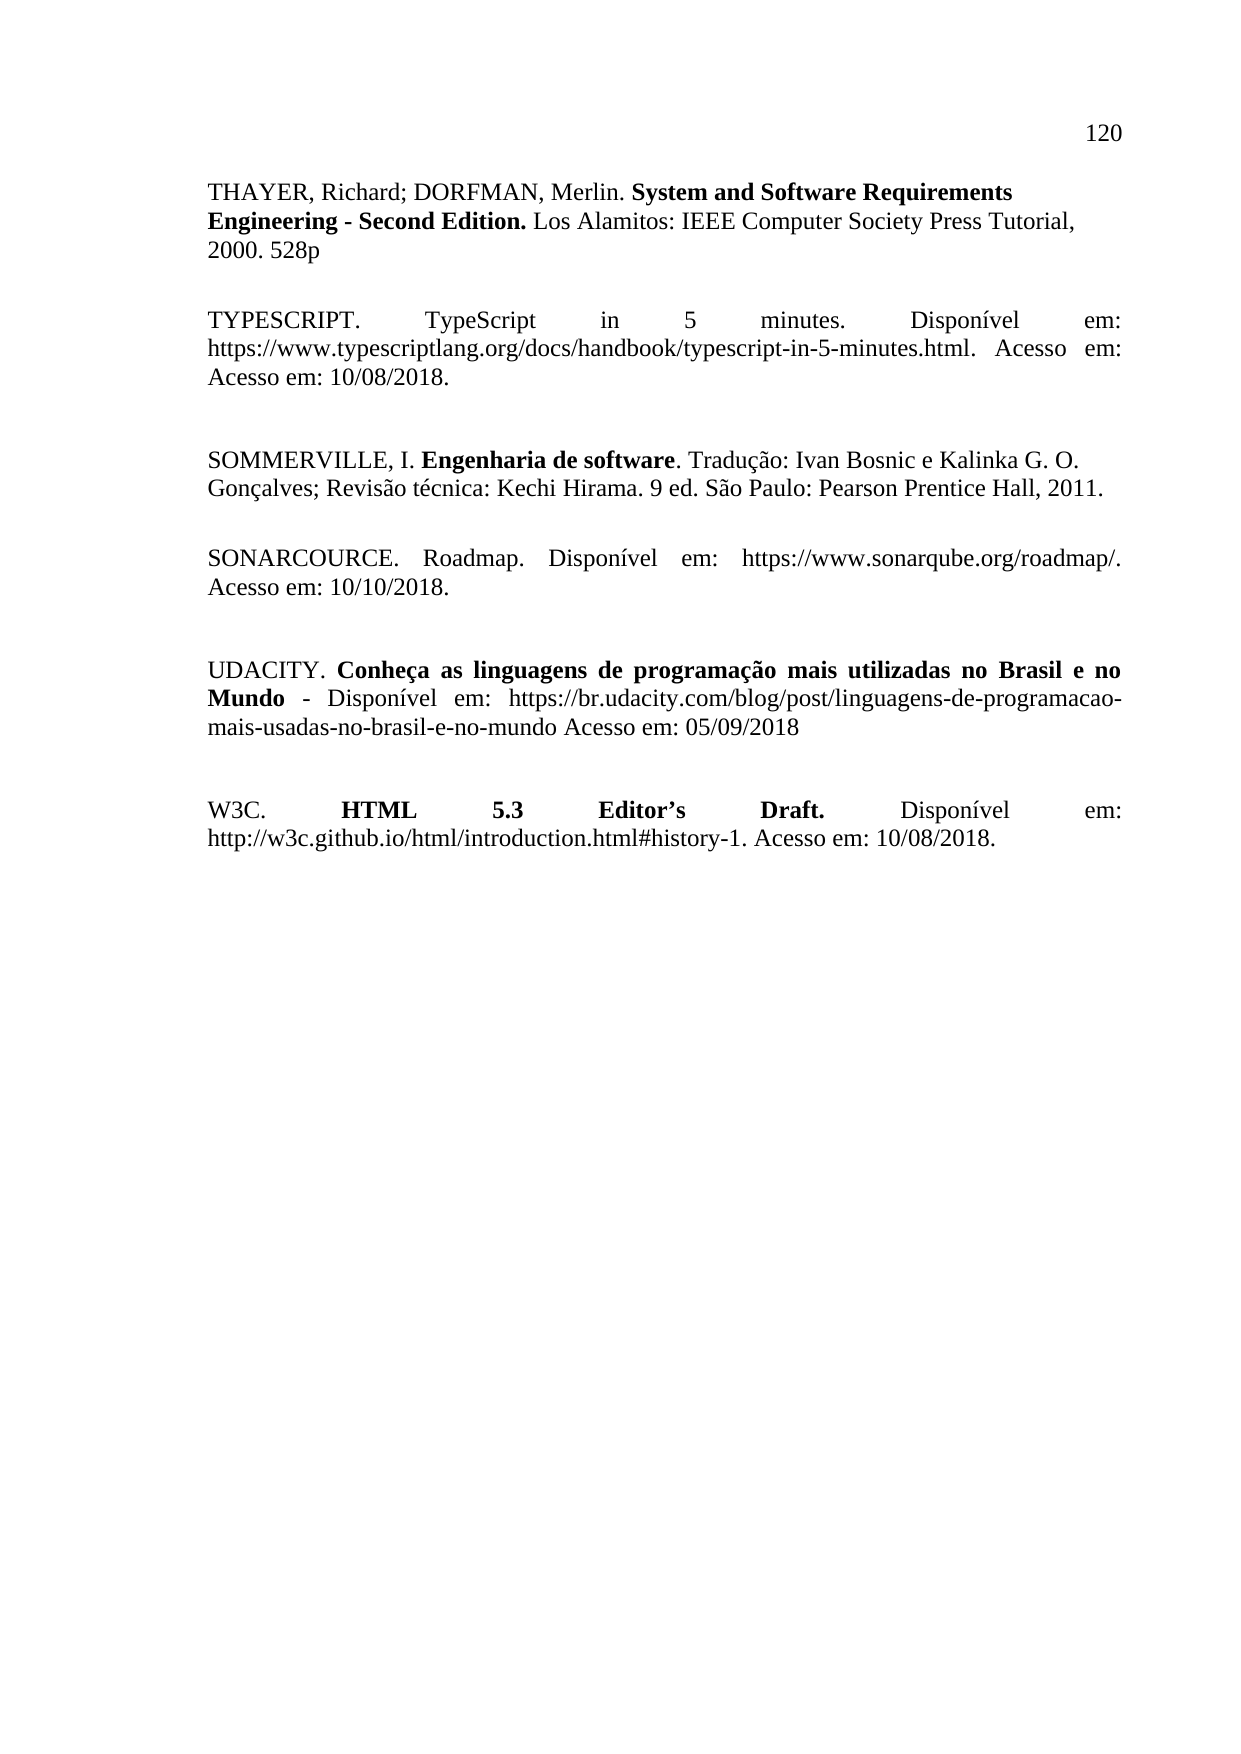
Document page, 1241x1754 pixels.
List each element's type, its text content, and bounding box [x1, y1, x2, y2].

text SONARCOURCE. Roadmap. Disponível em: https://www.sonarqube.org/roadmap/. Acesso em: 10/10/2018. [207, 543, 1122, 601]
text W3C. HTML 5.3 Editor’s Draft. Disponível em: http://w3c.github.io/html/introduction.html#history-1. Acesso em: 10/08/2018. [207, 795, 1122, 852]
text TYPESCRIPT. TypeScript in 5 minutes. Disponível em: https://www.typescriptlang.org/docs/handbook/typescript-in-5-minutes.html. Acesso em: Acesso em: 10/08/2018. [207, 305, 1122, 391]
text THAYER, Richard; DORFMAN, Merlin. System and Software Requirements Engineering - Second Edition. Los Alamitos: IEEE Computer Society Press Tutorial, 2000. 528p [207, 177, 1122, 263]
text SOMMERVILLE, I. Engenharia de software. Tradução: Ivan Bosnic e Kalinka G. O. Gonçalves; Revisão técnica: Kechi Hirama. 9 ed. São Paulo: Pearson Prentice Hall, 2011. [207, 445, 1122, 502]
text UDACITY. Conheça as linguagens de programação mais utilizadas no Brasil e no Mundo - Disponível em: https://br.udacity.com/blog/post/linguagens-de-programacao-mais-usadas-no-brasil-e-no-mundo Acesso em: 05/09/2018 [207, 655, 1122, 741]
